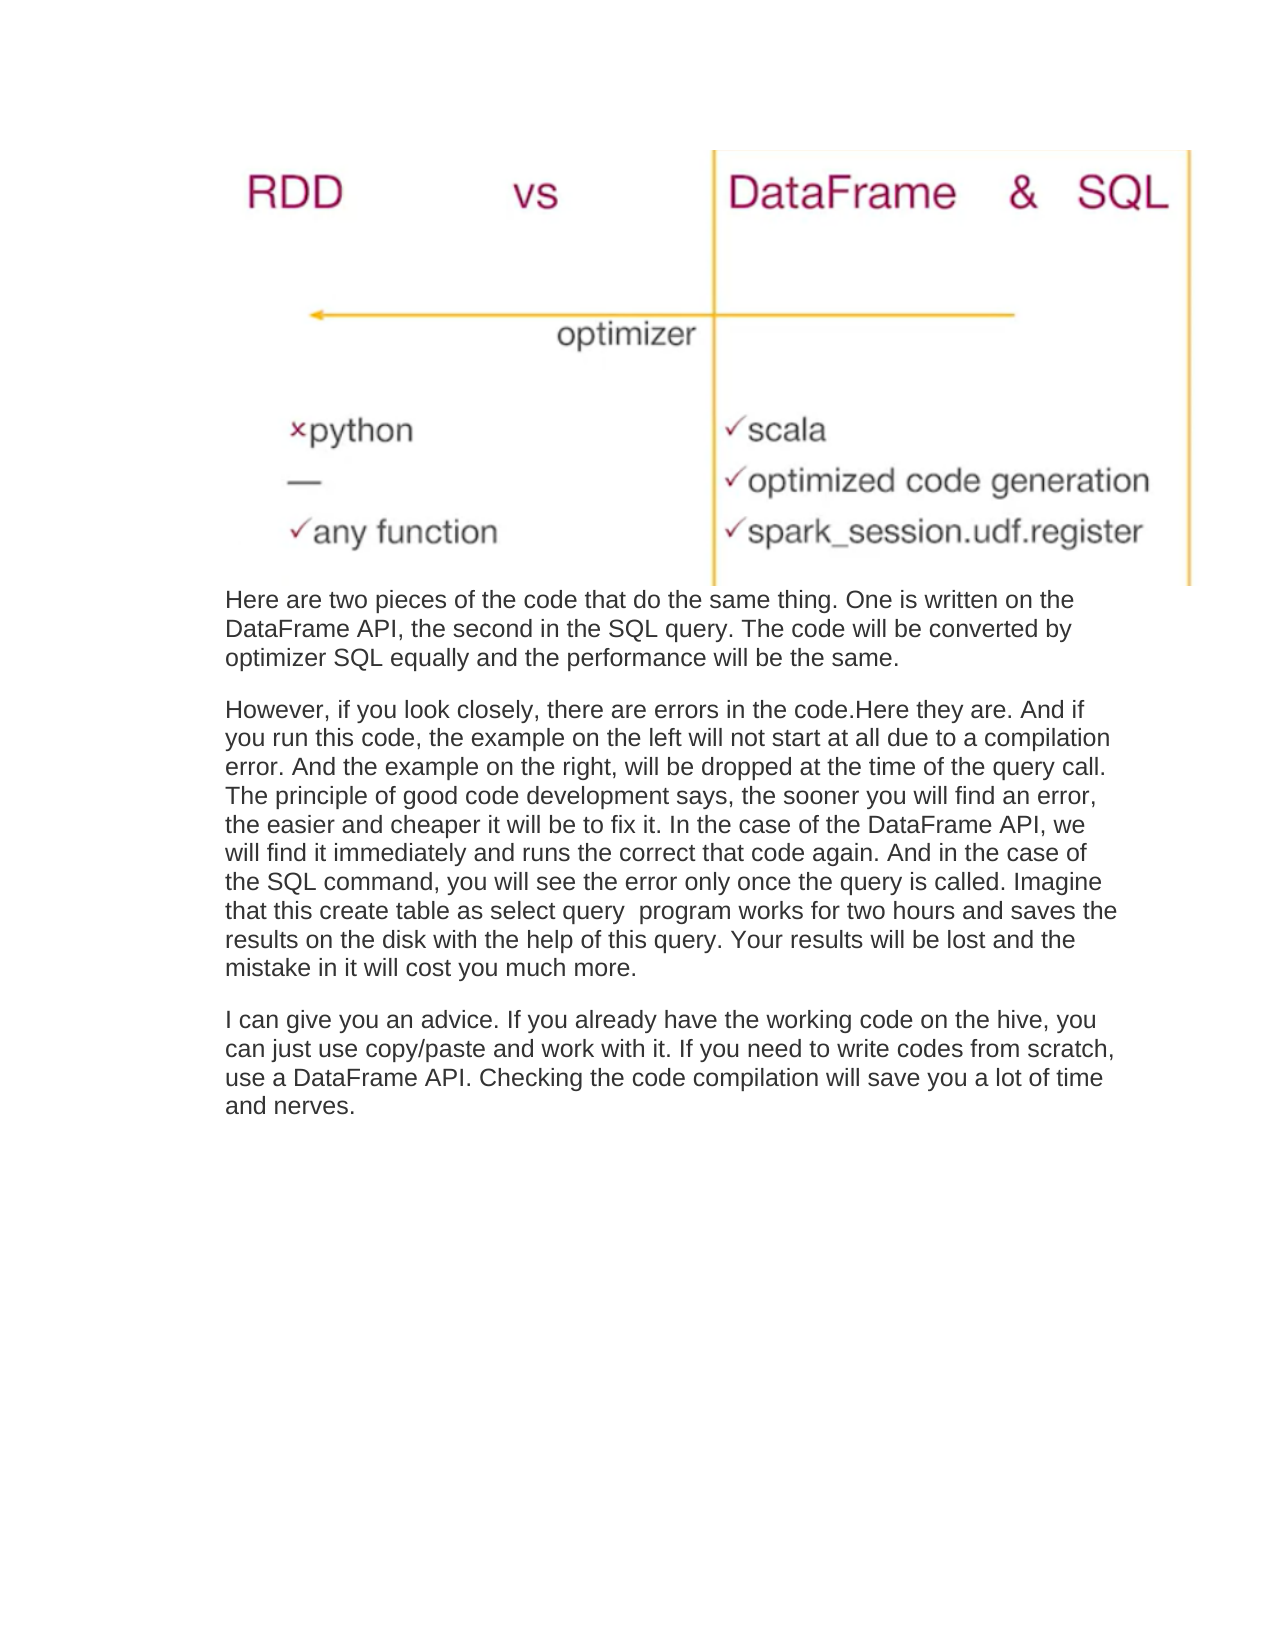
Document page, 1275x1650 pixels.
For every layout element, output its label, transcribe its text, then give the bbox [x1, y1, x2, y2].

picture [225, 150, 1200, 586]
text However, if you look closely, there are errors in the code.Here they are. And if you run this code, the example on the left will not start at all due to a compilation error. And the example on the right, will be dropped at the time of the query call. The principle of good code development says, the sooner you will find an error, the easier and cheaper it will be to fix it. In the case of the DataFrame API, we will find it immediately and runs the correct that code again. And in the case of the SQL command, you will see the error only once the query is called. Imagine that this create table as select query program works for two hours and saves the results on the disk with the help of this query. Your results will be lost and the mistake in it will cost you much more. [225, 694, 1125, 982]
text Good, I think I have convinced you to prefer DataFrame to RDD. At this point let's switch on the comparing data frame API, to SQL. Here are two pieces of the code that do the same thing. One is written on the DataFrame API, the second in the SQL query. The code will be converted by optimizer SQL equally and the performance will be the same. [225, 586, 1125, 672]
text I can give you an advice. If you already have the working code on the hive, you can just use copy/paste and work with it. If you need to write codes from scratch, use a DataFrame API. Checking the code compilation will save you a lot of time and nerves. [225, 1005, 1125, 1120]
